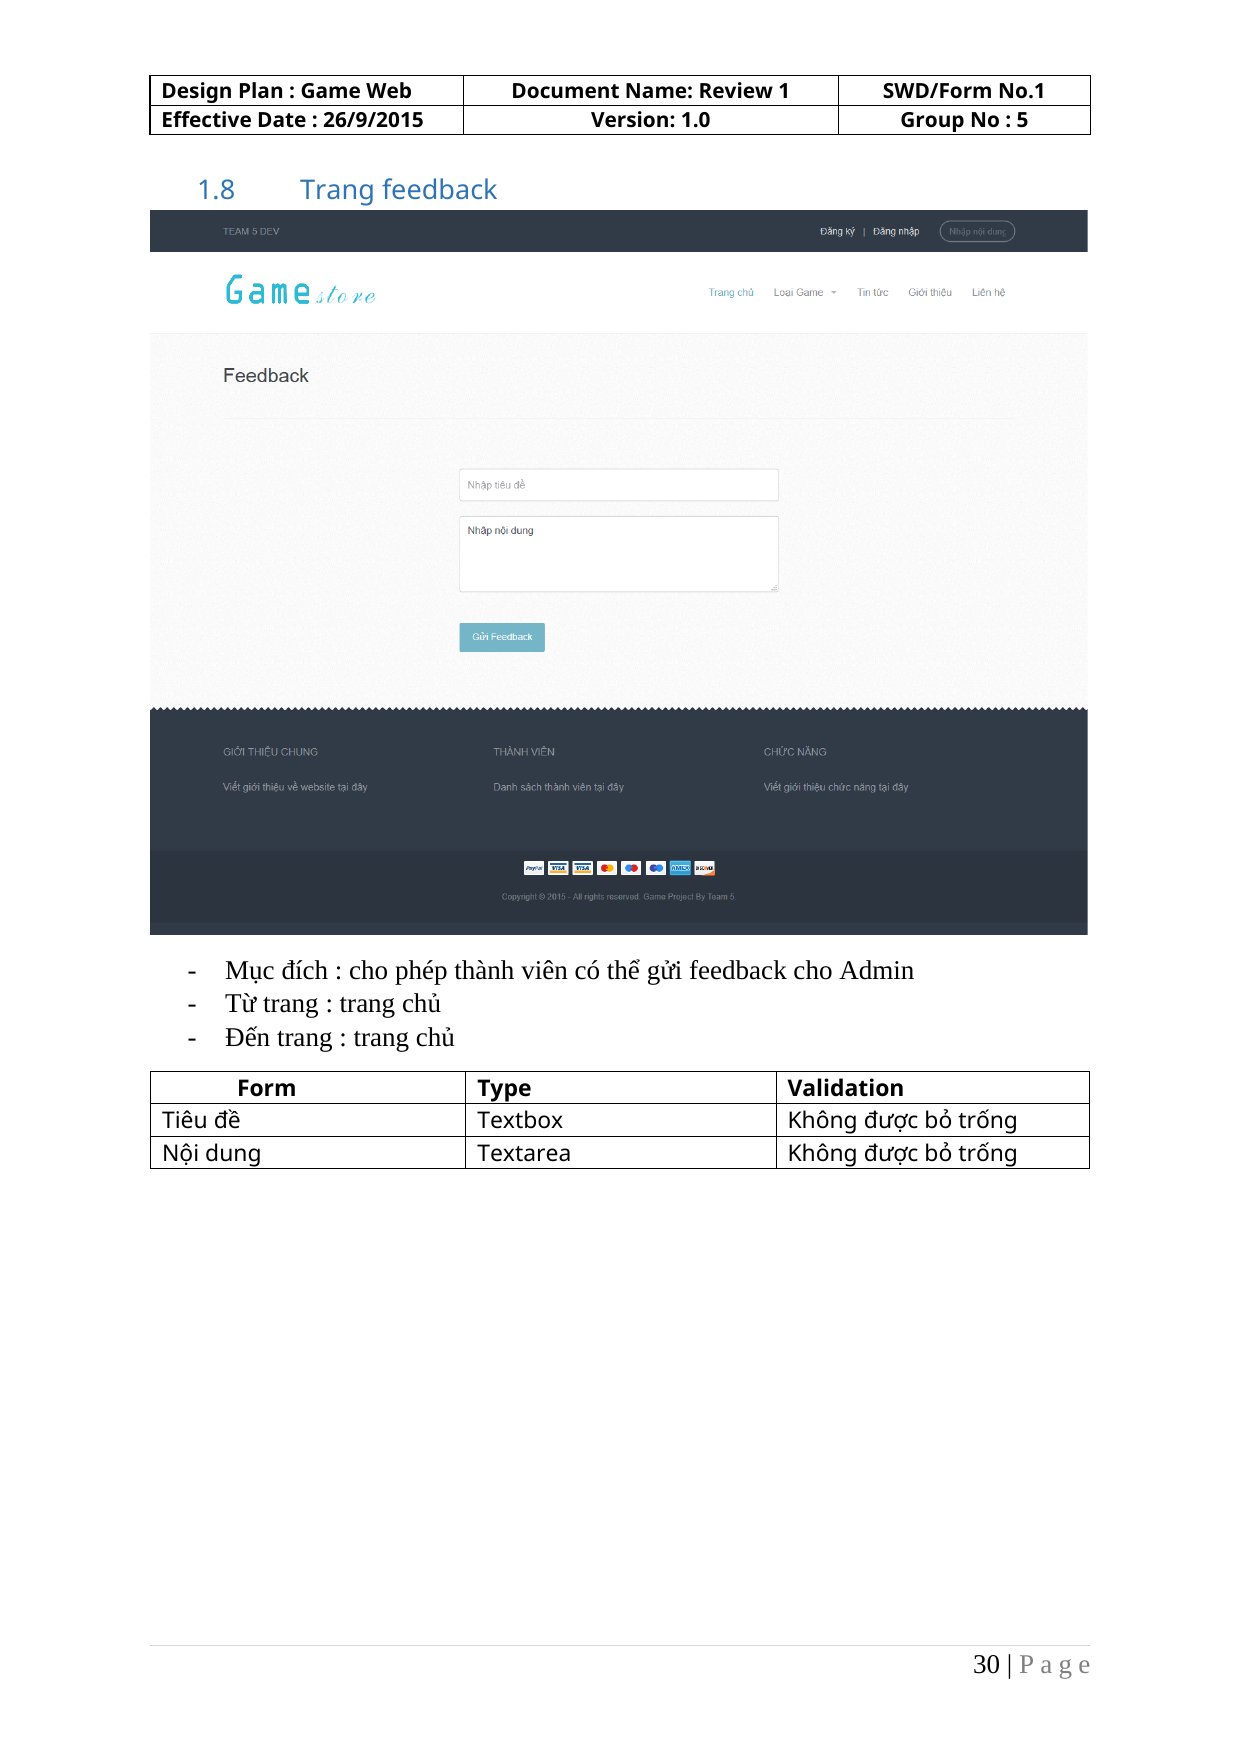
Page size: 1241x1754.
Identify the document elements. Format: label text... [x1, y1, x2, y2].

list Đến trang : trang chủ [187, 1021, 1090, 1052]
table_cell Textbox [466, 1104, 776, 1136]
table_cell Không được bỏ trống [777, 1104, 1089, 1136]
table_header Form [151, 1072, 465, 1103]
subtitle Trang feedback [197, 170, 1090, 207]
table_header Type [466, 1072, 776, 1103]
table_cell Textarea [466, 1137, 776, 1168]
list Từ trang : trang chủ [187, 987, 1090, 1018]
table_cell Tiêu đề [151, 1104, 465, 1136]
table_cell Không được bỏ trống [777, 1137, 1089, 1168]
picture [150, 210, 1088, 935]
table_header Validation [777, 1072, 1089, 1103]
list Mục đích : cho phép thành viên có thể gửi feedback cho Admin [187, 954, 1090, 985]
table_cell Nội dung [151, 1137, 465, 1168]
